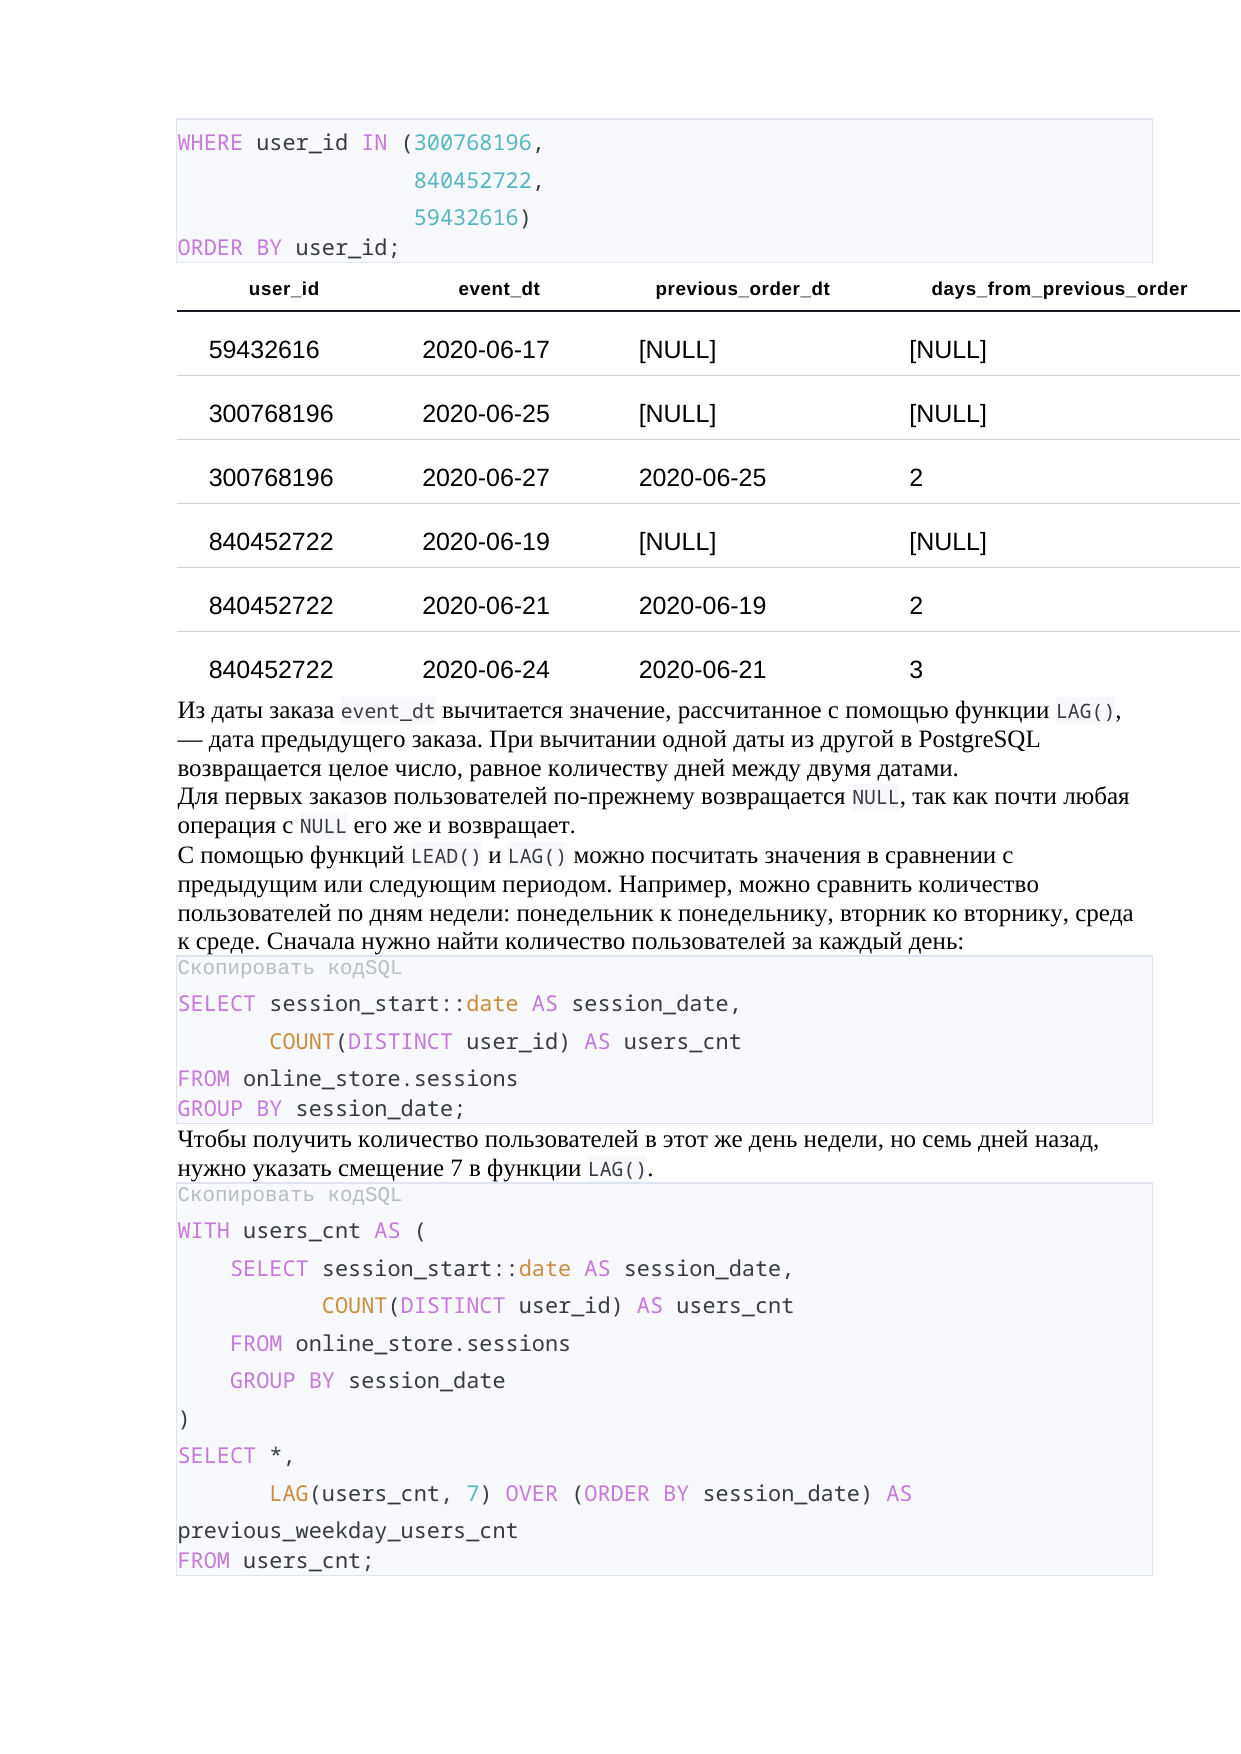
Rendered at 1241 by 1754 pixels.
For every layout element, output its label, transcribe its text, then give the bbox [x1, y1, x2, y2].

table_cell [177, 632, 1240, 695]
text С помощью функций LEAD() и LAG() можно посчитать значения в сравнении с предыдущим или следующим периодом. Например, можно сравнить количество пользователей по дням недели: понедельник к понедельнику, вторник ко вторнику, среда к среде. Сначала нужно найти количество пользователей за каждый день: [177, 840, 1152, 955]
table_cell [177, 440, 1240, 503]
text Из даты заказа event_dt вычитается значение, рассчитанное с помощью функции LAG(), — дата предыдущего заказа. При вычитании одной даты из другой в PostgreSQL возвращается целое число, равное количеству дней между двумя датами. [177, 695, 1152, 781]
text 840452722, [177, 157, 1152, 195]
text SELECT *, [177, 1432, 1152, 1470]
text WITH users_cnt AS ( [177, 1207, 1152, 1245]
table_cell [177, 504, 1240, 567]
text FROM online_store.sessions [177, 1320, 1152, 1357]
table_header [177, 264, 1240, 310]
text COUNT(DISTINCT user_id) AS users_cnt [177, 1018, 1152, 1055]
text Чтобы получить количество пользователей в этот же день недели, но семь дней назад, нужно указать смещение 7 в функции LAG(). [177, 1124, 1152, 1182]
text COUNT(DISTINCT user_id) AS users_cnt [177, 1282, 1152, 1320]
text SELECT session_start::date AS session_date, [177, 980, 1152, 1018]
text Скопировать кодSQL [177, 957, 1152, 980]
text SELECT session_start::date AS session_date, [177, 1245, 1152, 1282]
text FROM online_store.sessions [177, 1055, 1152, 1091]
text ) [177, 1395, 1152, 1432]
text 59432616) [177, 195, 1152, 231]
text ORDER BY user_id; [177, 231, 1152, 262]
text GROUP BY session_date [177, 1357, 1152, 1395]
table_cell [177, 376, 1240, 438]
text FROM users_cnt; [177, 1543, 1152, 1575]
text LAG(users_cnt, 7) OVER (ORDER BY session_date) AS previous_weekday_users_cnt [177, 1470, 1152, 1543]
text Скопировать кодSQL [177, 1184, 1152, 1207]
text Для первых заказов пользователей по-прежнему возвращается NULL, так как почти любая операция с NULL его же и возвращает. [177, 781, 1152, 840]
text GROUP BY session_date; [177, 1091, 1152, 1123]
text WHERE user_id IN (300768196, [177, 120, 1152, 157]
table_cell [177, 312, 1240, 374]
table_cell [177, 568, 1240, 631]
